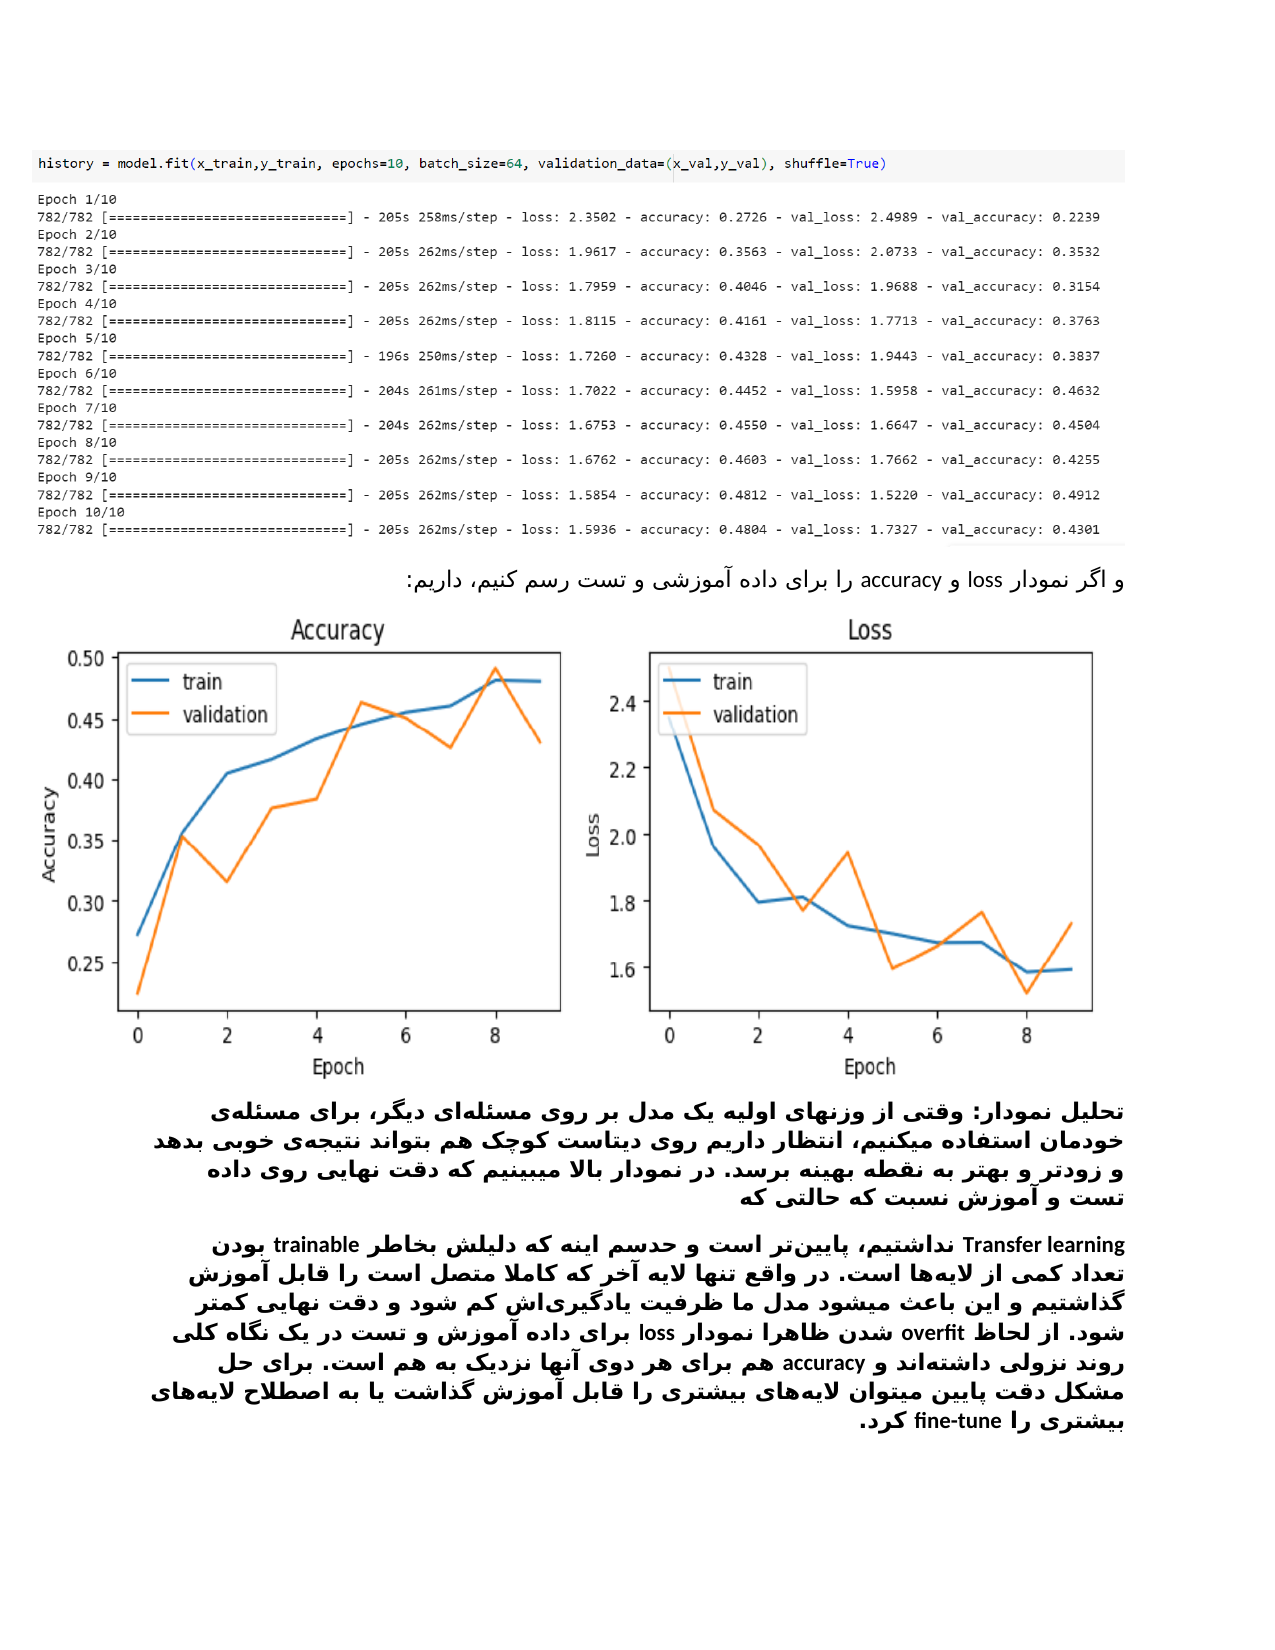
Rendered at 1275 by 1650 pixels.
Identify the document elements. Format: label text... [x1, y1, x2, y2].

picture [32, 150, 1125, 547]
text Transfer learning نداشتیم، پایین‌تر است و حدسم اینه که دلیلش بخاطر trainable بودن تعداد کمی از لایه‌ها است. در واقع تنها لایه آخر که کاملا متصل است را قابل آموزش گذاشتیم و این باعث میشود مدل ما ظرفیت یادگیری‌اش کم شود و دقت نهایی کمتر شود. از لحاظ overfit شدن ظاهرا نمودار loss برای داده آموزش و تست در یک نگاه کلی روند نزولی داشته‌اند و accuracy هم برای هر دوی آنها نزدیک به هم است. برای حل مشکل دقت پایین میتوان لایه‌های بیشتری را قابل آموزش گذاشت یا به اصطلاح لایه‌های بیشتری را fine-tune کرد. [150, 1230, 1125, 1434]
text تحلیل نمودار: وقتی از وزنهای اولیه یک مدل بر روی مسئله‌ای دیگر، برای مسئله‌ی خودمان استفاده میکنیم، انتظار داریم روی دیتاست کوچک هم بتواند نتیجه‌ی خوبی بدهد و زودتر و بهتر به نقطه بهینه برسد. در نمودار بالا میبینیم که دقت نهایی روی داده تست و آموزش نسبت که حالتی که [150, 1098, 1125, 1211]
text و اگر نمودار loss و accuracy را برای داده آموزشی و تست رسم کنیم، داریم: [150, 566, 1125, 593]
picture [34, 612, 1125, 1080]
